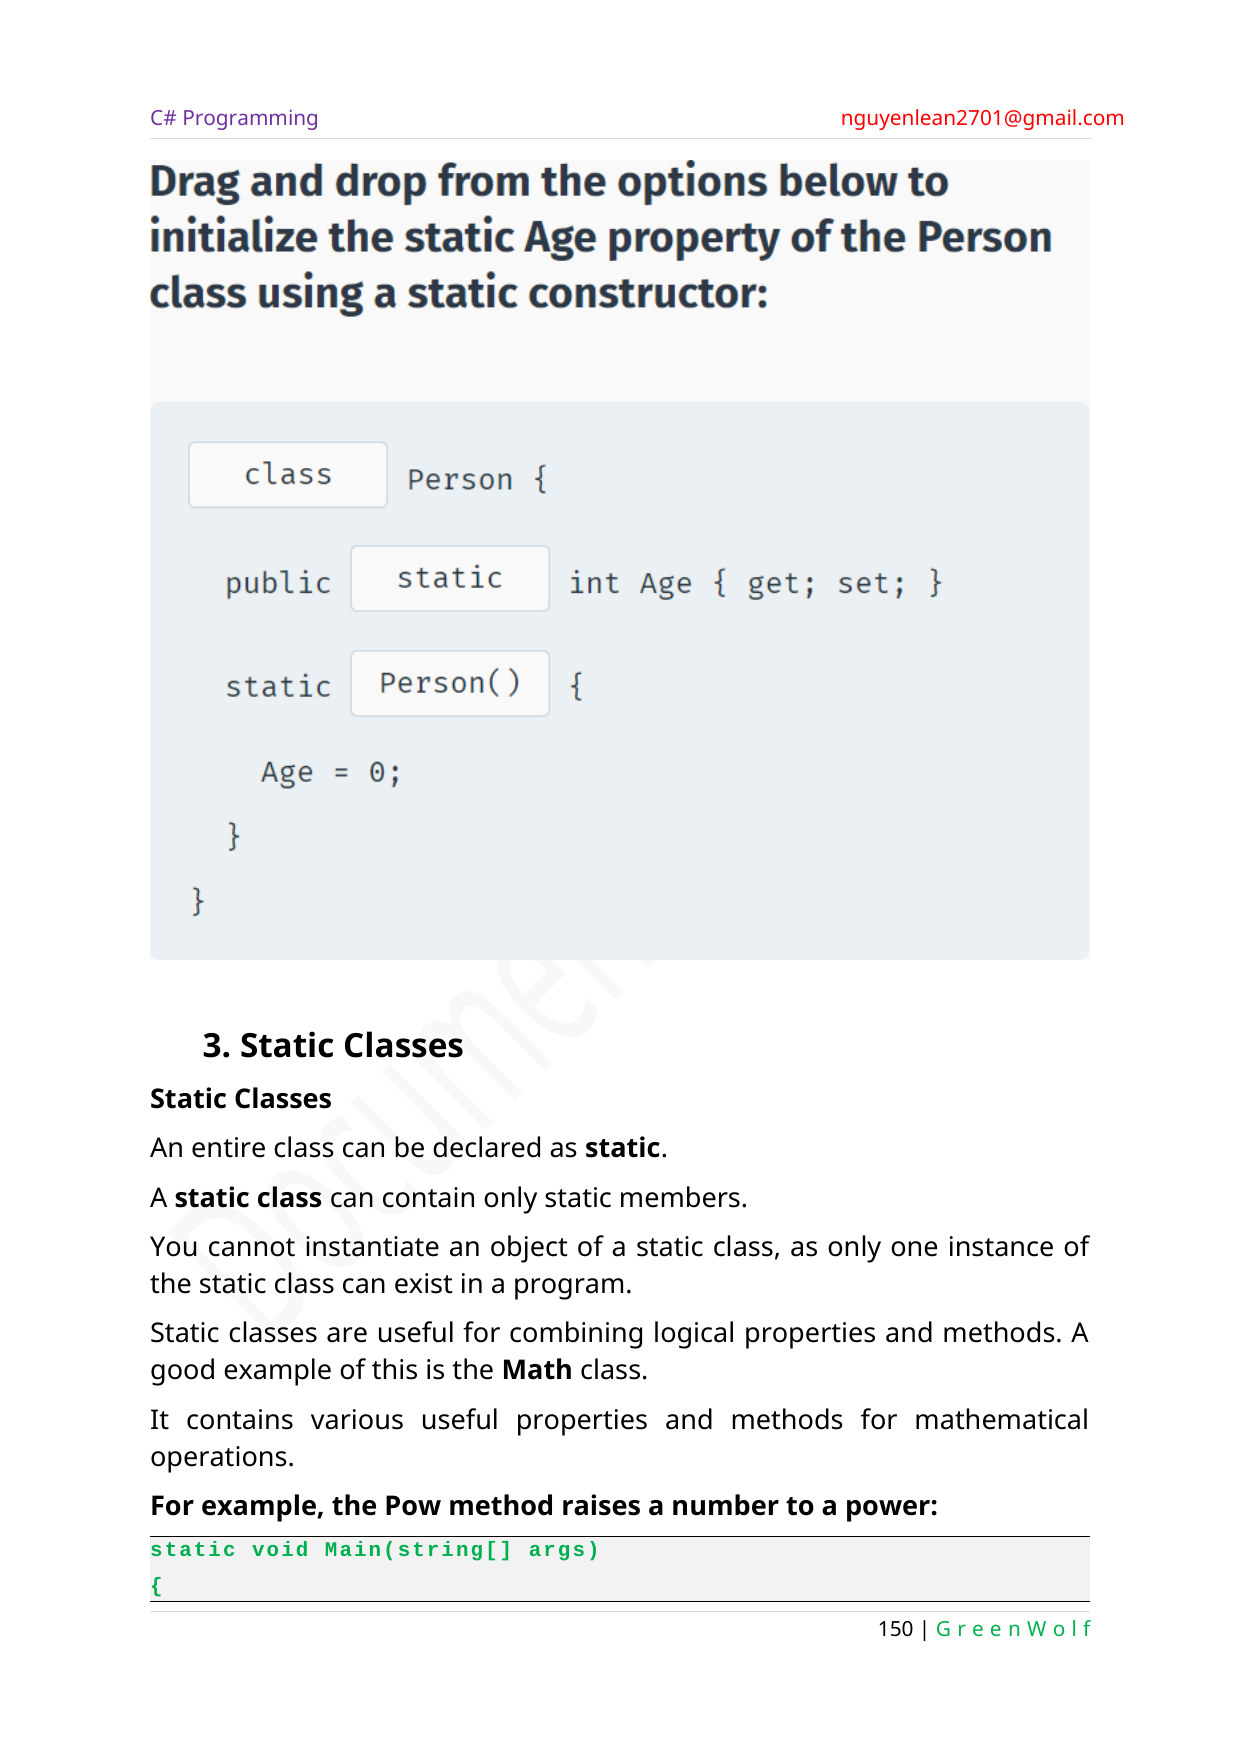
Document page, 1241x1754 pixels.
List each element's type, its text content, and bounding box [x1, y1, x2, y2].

text For example, the Pow method raises a number to a power: [150, 1486, 1090, 1523]
text You cannot instantiate an object of a static class, as only one instance of the static class can exist in a program. [150, 1228, 1090, 1301]
text An entire class can be declared as static. [150, 1129, 1090, 1166]
picture [150, 160, 1091, 960]
text { [150, 1572, 1090, 1601]
text static void Main(string[] args) [150, 1537, 1090, 1562]
text Static Classes [150, 1079, 1090, 1116]
text It contains various useful properties and methods for mathematical operations. [150, 1400, 1090, 1474]
subtitle Static Classes [202, 1022, 1090, 1067]
text Static classes are useful for combining logical properties and methods. A good example of this is the Math class. [150, 1314, 1090, 1388]
text A static class can contain only static members. [150, 1178, 1090, 1215]
